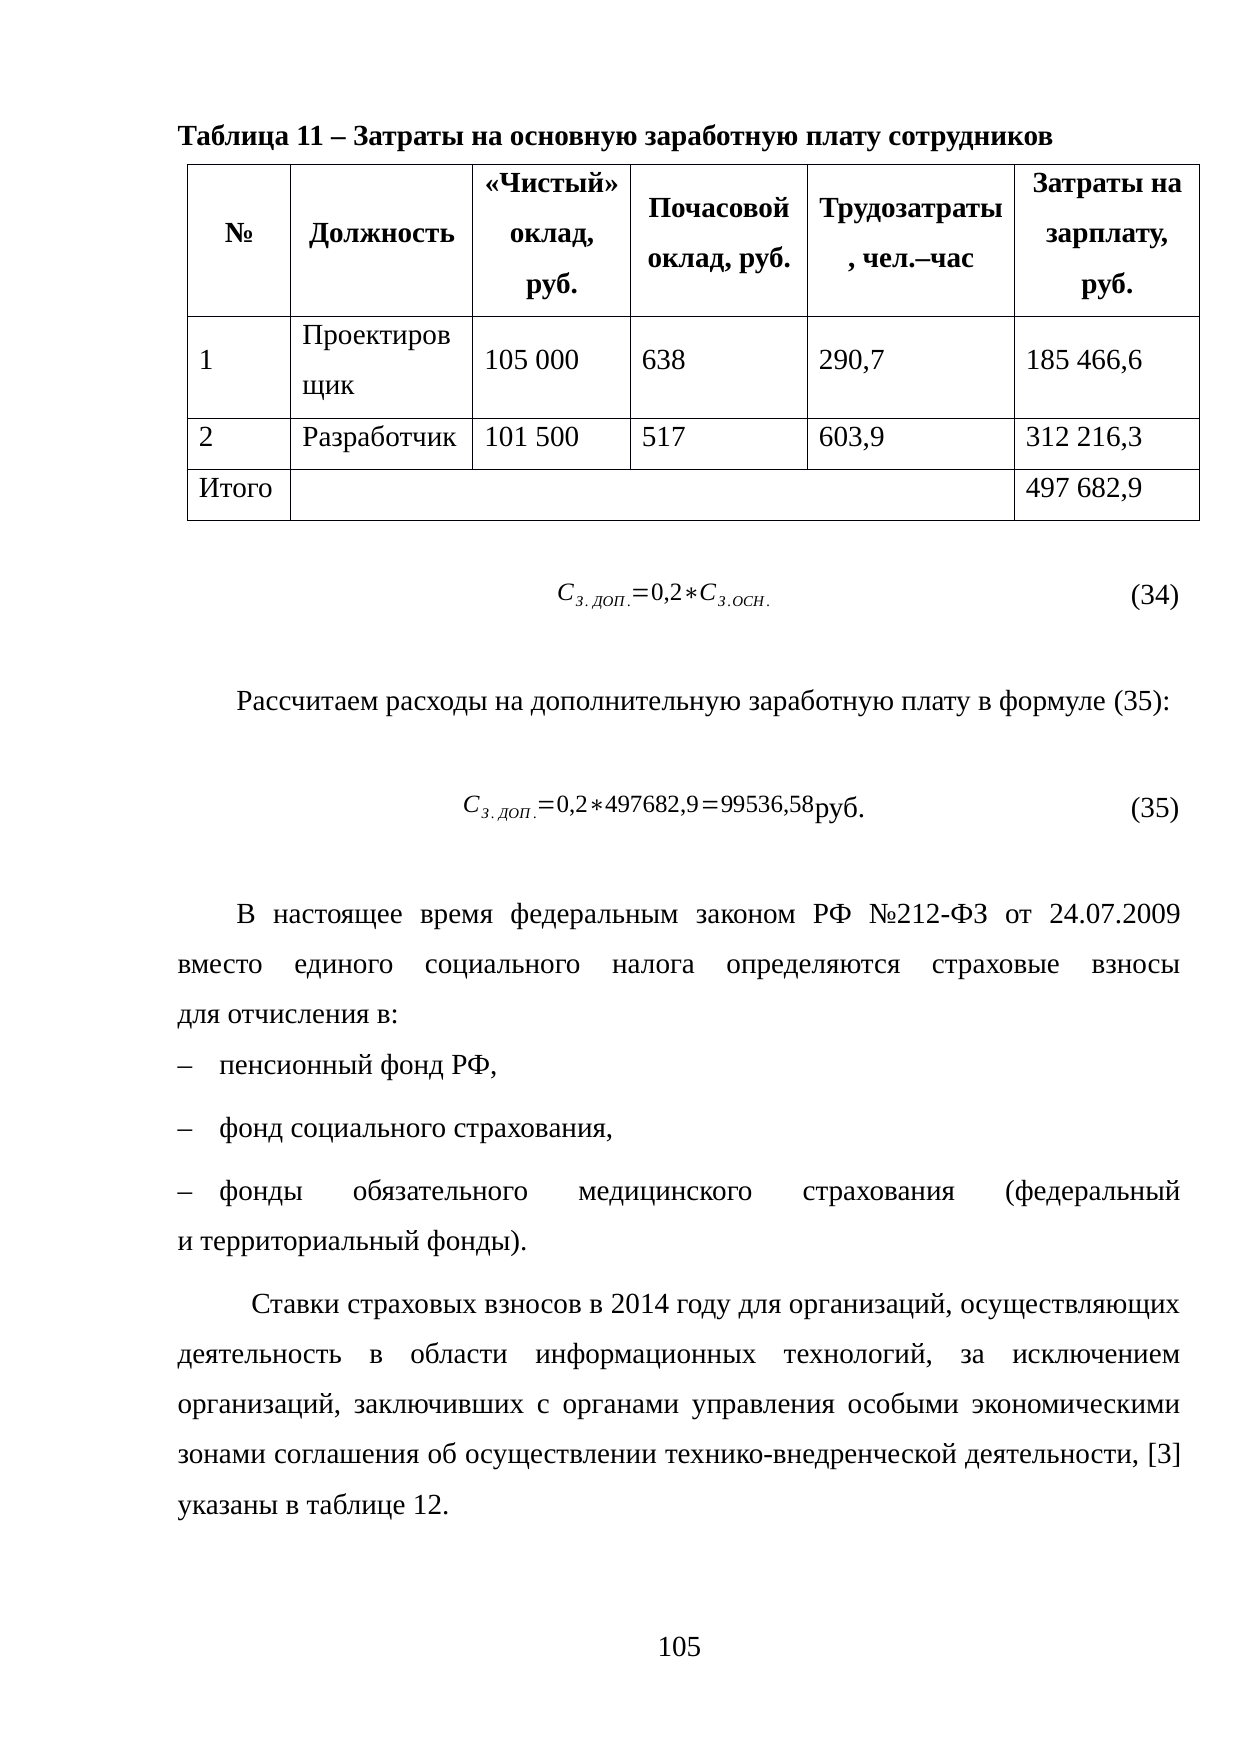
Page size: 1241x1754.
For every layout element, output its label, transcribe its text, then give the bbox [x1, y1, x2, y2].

table_header № [188, 165, 290, 316]
table_cell Проектировщик [291, 317, 472, 418]
table_cell Итого [188, 470, 290, 520]
table_cell 517 [631, 419, 807, 469]
table_header Затраты на зарплату, руб. [1015, 165, 1199, 316]
table_cell 1 [188, 317, 290, 418]
table_header Должность [291, 165, 472, 316]
table_cell 603,9 [808, 419, 1014, 469]
list пенсионный фонд РФ, [177, 1047, 1181, 1081]
text Таблица 11 – Затраты на основную заработную плату сотрудников [177, 118, 1181, 152]
table_cell 497 682,9 [1015, 470, 1199, 520]
table_cell 2 [188, 419, 290, 469]
list фонды обязательного медицинского страхования (федеральный и территориальный фонды). [177, 1173, 1181, 1256]
table_cell Разработчик [291, 419, 472, 469]
table_header (34) [1073, 571, 1185, 633]
list фонд социального страхования, [177, 1110, 1181, 1143]
table_cell 290,7 [808, 317, 1014, 418]
table_cell 101 500 [473, 419, 630, 469]
table_header «Чистый» оклад, руб. [473, 165, 630, 316]
table_header Трудозатраты, чел.–час [808, 165, 1014, 316]
table_header (35) [1073, 784, 1185, 846]
table_header руб. [181, 784, 1073, 846]
table_cell 312 216,3 [1015, 419, 1199, 469]
table_cell 185 466,6 [1015, 317, 1199, 418]
table_cell 638 [631, 317, 807, 418]
text В настоящее время федеральным законом РФ №212-ФЗ от 24.07.2009 вместо единого социального налога определяются страховые взносы для отчисления в: [177, 896, 1181, 1030]
table_cell 105 000 [473, 317, 630, 418]
table_header [181, 571, 1073, 633]
table_cell [291, 470, 1014, 520]
text Ставки страховых взносов в 2014 году для организаций, осуществляющих деятельность в области информационных технологий, за исключением организаций, заключивших с органами управления особыми экономическими зонами соглашения об осуществлении технико-внедренческой деятельности, [3] указаны в таблице 12. [177, 1286, 1181, 1521]
text Рассчитаем расходы на дополнительную заработную плату в формуле (35): [177, 683, 1181, 717]
table_header Почасовой оклад, руб. [631, 165, 807, 316]
